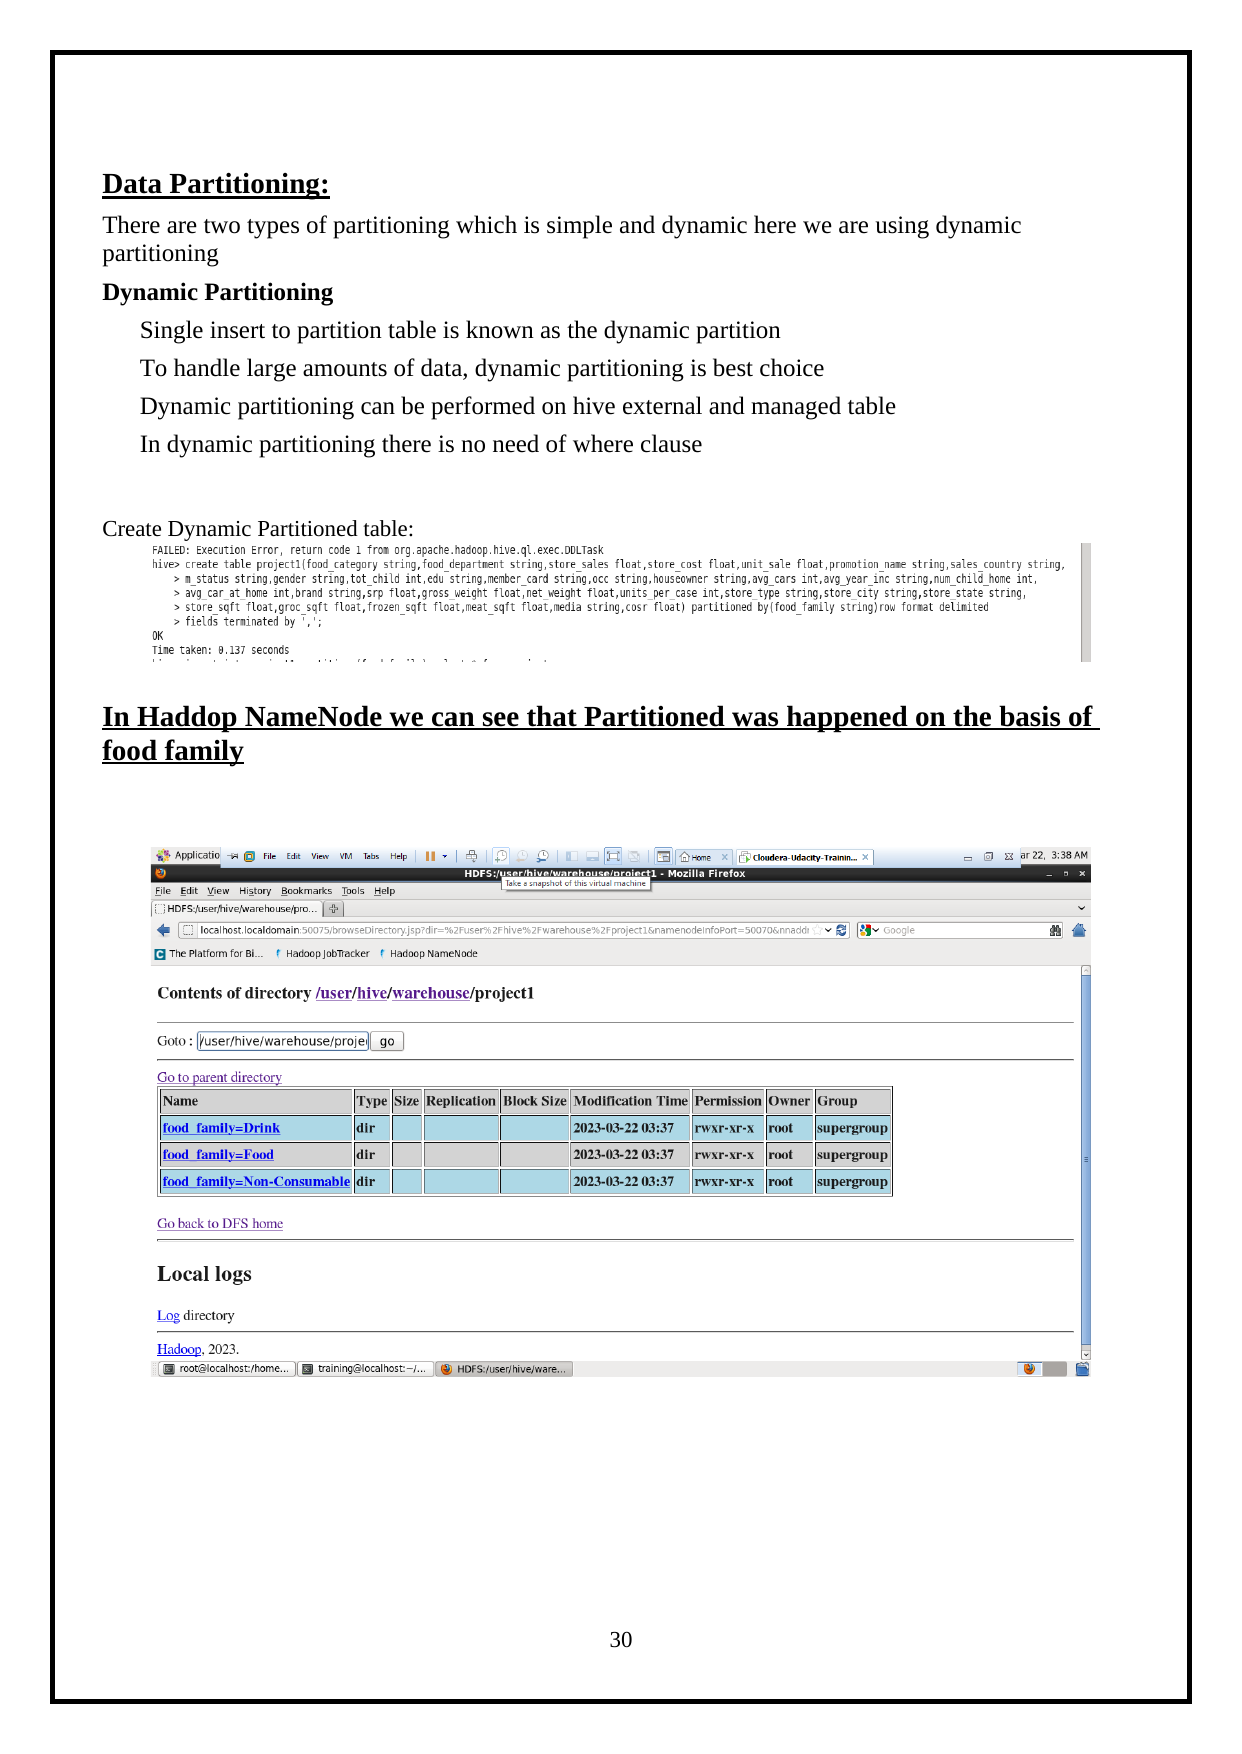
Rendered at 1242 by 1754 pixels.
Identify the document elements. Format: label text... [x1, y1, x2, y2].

text Dynamic partitioning can be performed on hive external and managed table [139, 391, 1139, 420]
text Create Dynamic Partitioned table: [102, 515, 1139, 542]
text In Haddop NameNode we can see that Partitioned was happened on the basis of food family [102, 699, 1139, 766]
text Data Partitioning: [102, 167, 1139, 200]
picture [150, 847, 1091, 1377]
text Dynamic Partitioning [102, 277, 1139, 305]
text In dynamic partitioning there is no need of where clause [139, 429, 1139, 458]
text To handle large amounts of data, dynamic partitioning is best choice [139, 353, 1139, 382]
picture [151, 543, 1091, 662]
text Single insert to partition table is known as the dynamic partition [139, 315, 1139, 344]
text There are two types of partitioning which is simple and dynamic here we are using dynamic partitioning [102, 210, 1139, 267]
